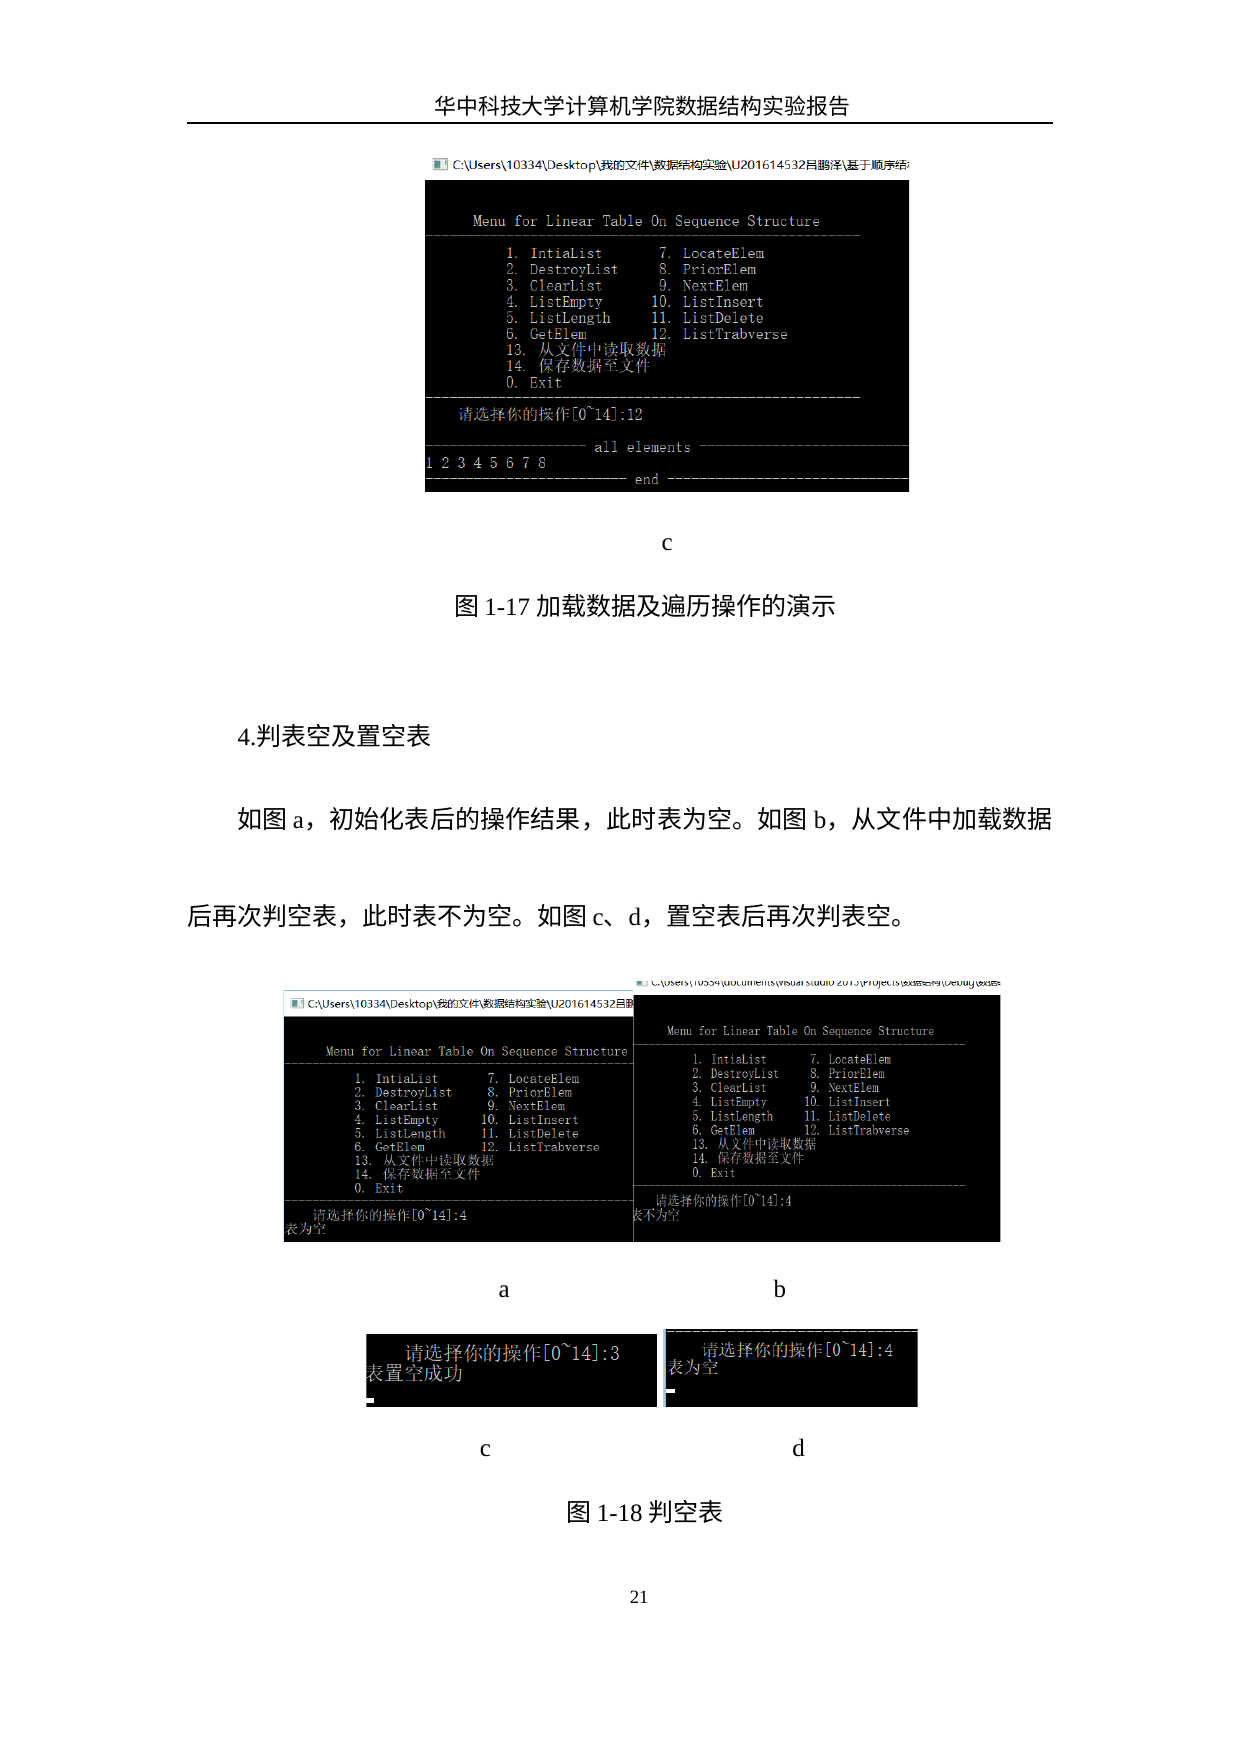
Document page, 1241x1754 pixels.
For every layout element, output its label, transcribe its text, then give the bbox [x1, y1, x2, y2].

text 图1-18 判空表 [187, 1478, 1053, 1543]
text 如图a，初始化表后的操作结果，此时表为空。如图b，从文件中加载数据后再次判空表，此时表不为空。如图c、d，置空表后再次判表空。 [187, 785, 1053, 947]
picture [366, 1334, 657, 1407]
list a b [281, 1272, 1003, 1305]
text 图1-17 加载数据及遍历操作的演示 [187, 572, 1053, 637]
list c d [281, 1431, 1003, 1464]
text 4.判表空及置空表 [187, 702, 1053, 767]
picture [283, 981, 1001, 1242]
picture [425, 153, 910, 492]
picture [663, 1329, 918, 1407]
list c [281, 525, 1053, 557]
